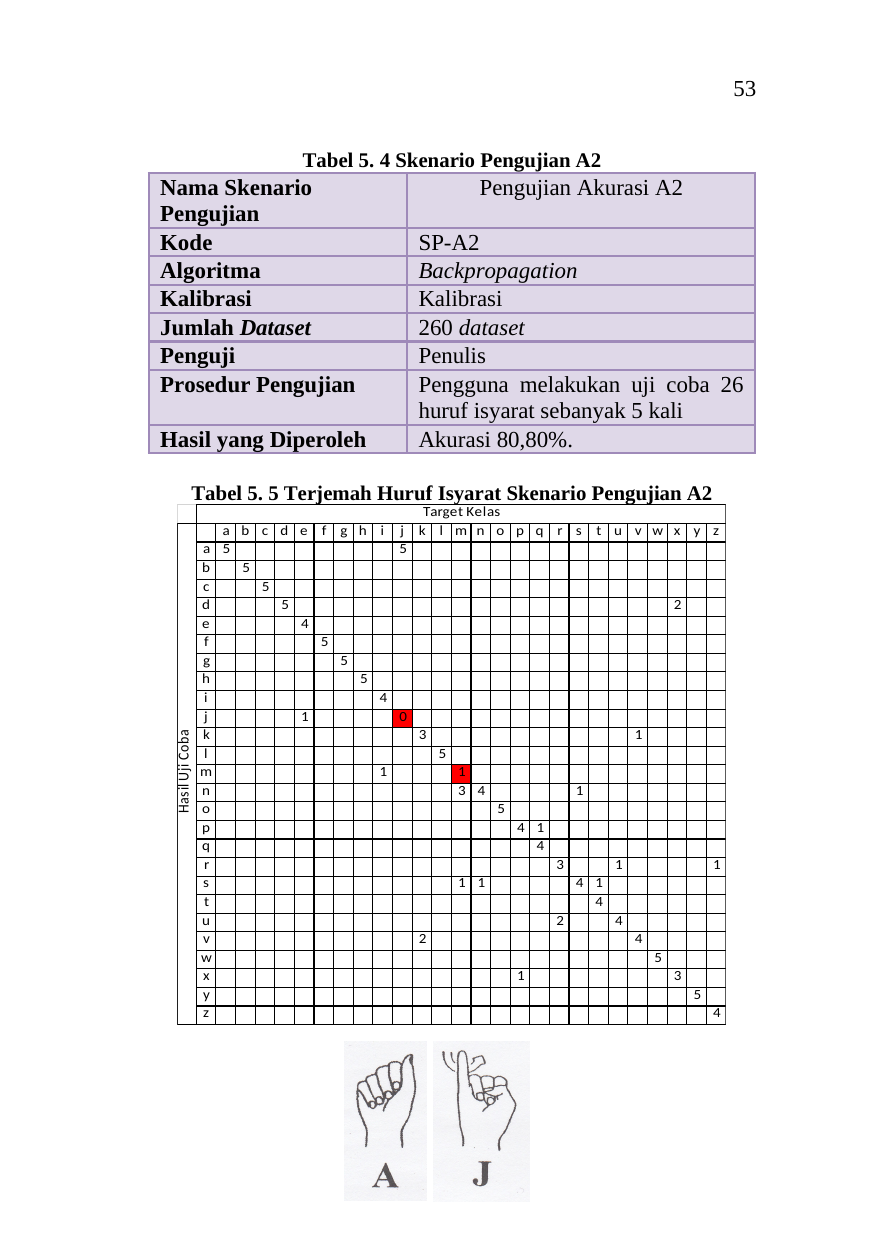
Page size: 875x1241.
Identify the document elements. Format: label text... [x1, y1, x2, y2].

table_cell Akurasi 80,80%. [408, 426, 754, 452]
table_cell Prosedur Pengujian [150, 371, 406, 423]
table_cell Backpropagation [408, 257, 754, 283]
table_cell Penulis [408, 343, 754, 369]
table_cell Penguji [150, 343, 406, 369]
table_cell Kode [150, 229, 406, 255]
picture [433, 1041, 530, 1202]
picture [344, 1041, 427, 1201]
text Tabel 5. 5 Terjemah Huruf Isyarat Skenario Pengujian A2 [148, 480, 756, 504]
table_cell 260 dataset [408, 314, 754, 340]
table_header Nama Skenario Pengujian [150, 174, 406, 227]
table_cell Hasil yang Diperoleh [150, 426, 406, 452]
table_cell Pengguna melakukan uji coba 26 huruf isyarat sebanyak 5 kali [408, 371, 754, 423]
text Tabel 5. 4 Skenario Pengujian A2 [148, 148, 756, 172]
table_cell SP-A2 [408, 229, 754, 255]
table_cell Algoritma [150, 257, 406, 283]
table_cell Kalibrasi [150, 286, 406, 312]
table_cell Kalibrasi [408, 286, 754, 312]
table_cell Jumlah Dataset [150, 314, 406, 340]
table_header Pengujian Akurasi A2 [408, 174, 754, 227]
